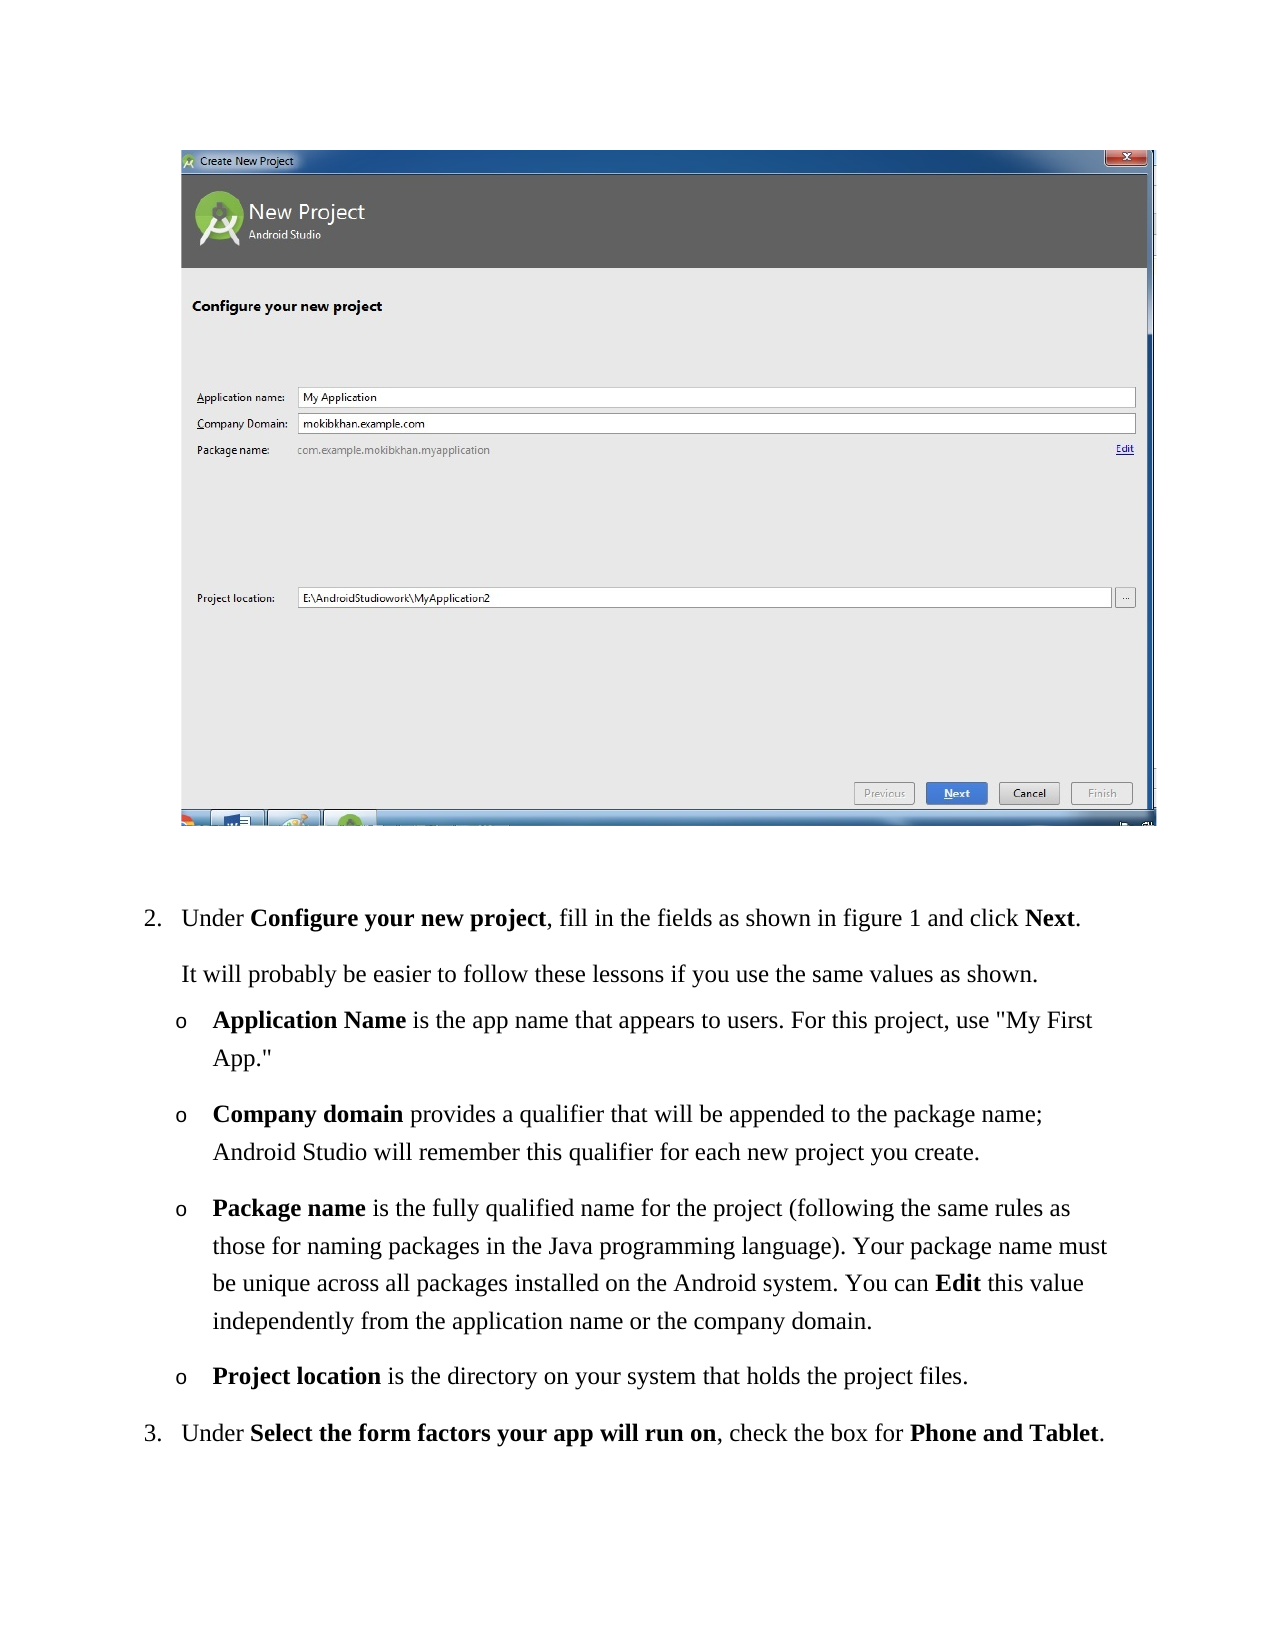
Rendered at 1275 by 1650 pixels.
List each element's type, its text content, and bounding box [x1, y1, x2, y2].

picture [181, 150, 1157, 826]
list Under Select the form factors your app will run on, check the box for Phone and Tablet. [144, 1410, 1125, 1447]
list Project location is the directory on your system that holds the project files. [175, 1353, 1125, 1391]
list Company domain provides a qualifier that will be appended to the package name; Android Studio will remember this qualifier for each new project you create. [175, 1091, 1125, 1166]
list Application Name is the app name that appears to users. For this project, use "My First App." [175, 997, 1125, 1072]
list Package name is the fully qualified name for the project (following the same rules as those for naming packages in the Java programming language). Your package name must be unique across all packages installed on the Android system. You can Edit this value independently from the application name or the company domain. [175, 1185, 1125, 1335]
text It will probably be easier to follow these lessons if you use the same values as shown. [181, 950, 1125, 988]
list Under Configure your new project, fill in the fields as shown in figure 1 and click Next. [144, 894, 1125, 932]
